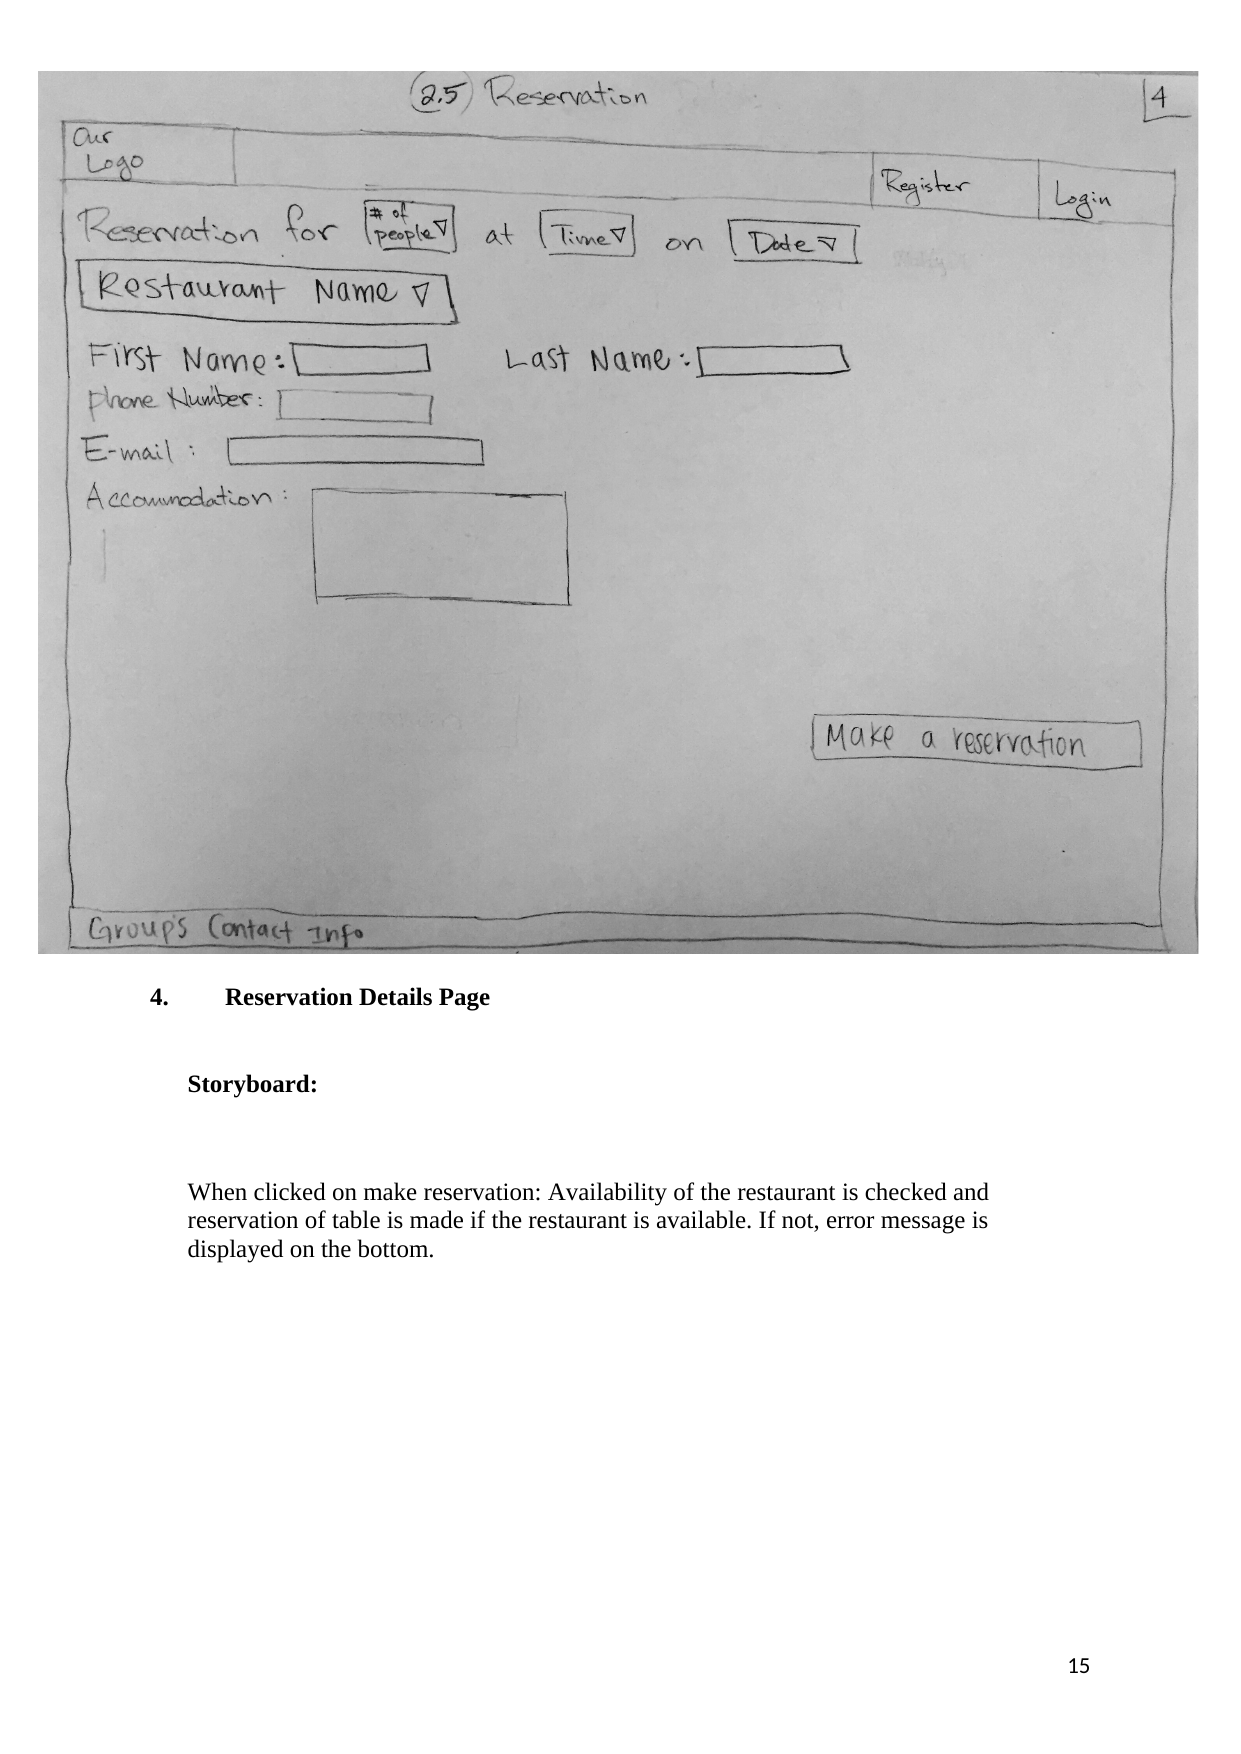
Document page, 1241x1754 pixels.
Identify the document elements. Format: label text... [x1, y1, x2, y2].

list Storyboard: [187, 1069, 1090, 1098]
subtitle Reservation Details Page [150, 954, 1090, 1011]
picture [38, 71, 1199, 954]
list When clicked on make reservation: Availability of the restaurant is checked and reservation of table is made if the restaurant is available. If not, error message is displayed on the bottom. [187, 1177, 1090, 1263]
